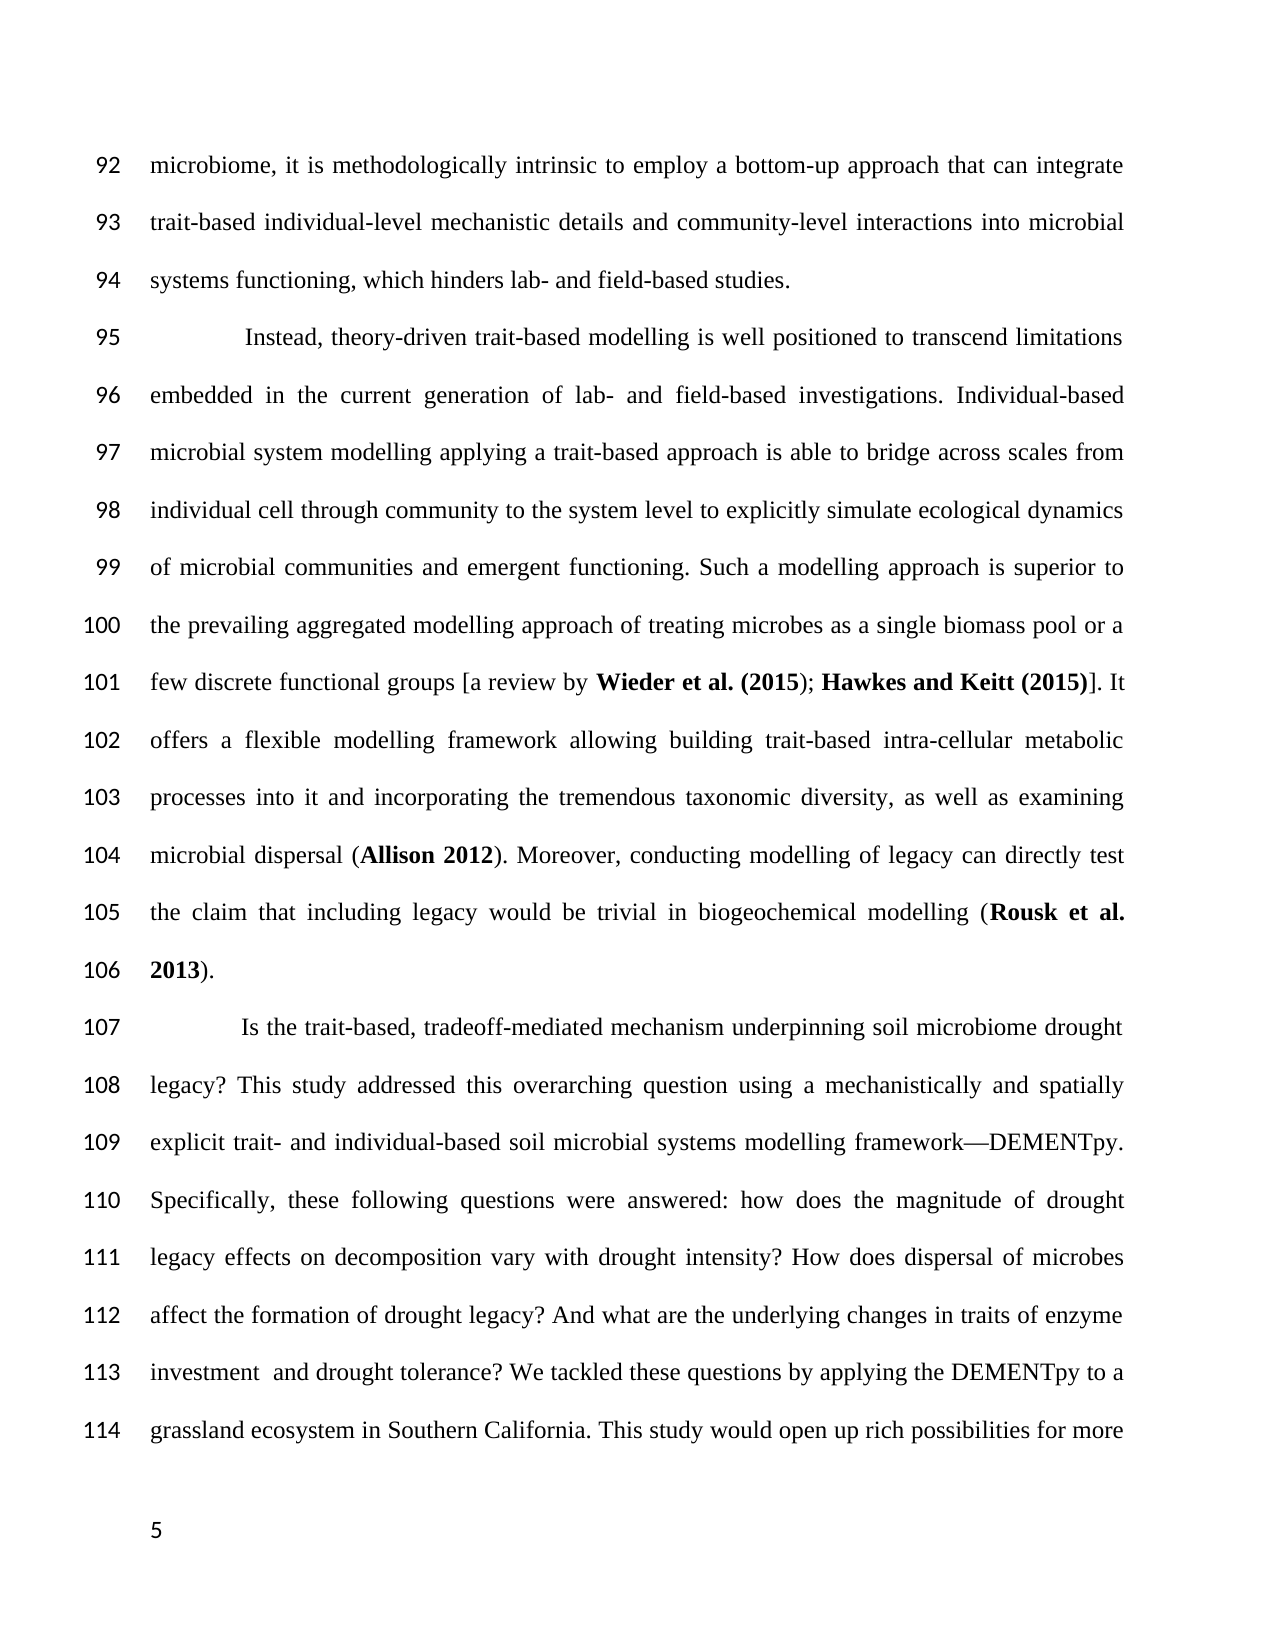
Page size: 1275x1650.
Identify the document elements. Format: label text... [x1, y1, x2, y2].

text Instead, theory-driven trait-based modelling is well positioned to transcend limitations embedded in the current generation of lab- and field-based investigations. Individual-based microbial system modelling applying a trait-based approach is able to bridge across scales from individual cell through community to the system level to explicitly simulate ecological dynamics of microbial communities and emergent functioning. Such a modelling approach is superior to the prevailing aggregated modelling approach of treating microbes as a single biomass pool or a few discrete functional groups [a review by Wieder et al. (2015); Hawkes and Keitt (2015)]. It offers a flexible modelling framework allowing building trait-based intra-cellular metabolic processes into it and incorporating the tremendous taxonomic diversity, as well as examining microbial dispersal (Allison 2012). Moreover, conducting modelling of legacy can directly test the claim that including legacy would be trivial in biogeochemical modelling (Rousk et al. 2013). [150, 322, 1125, 984]
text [150, 1012, 1125, 1444]
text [150, 150, 1125, 294]
